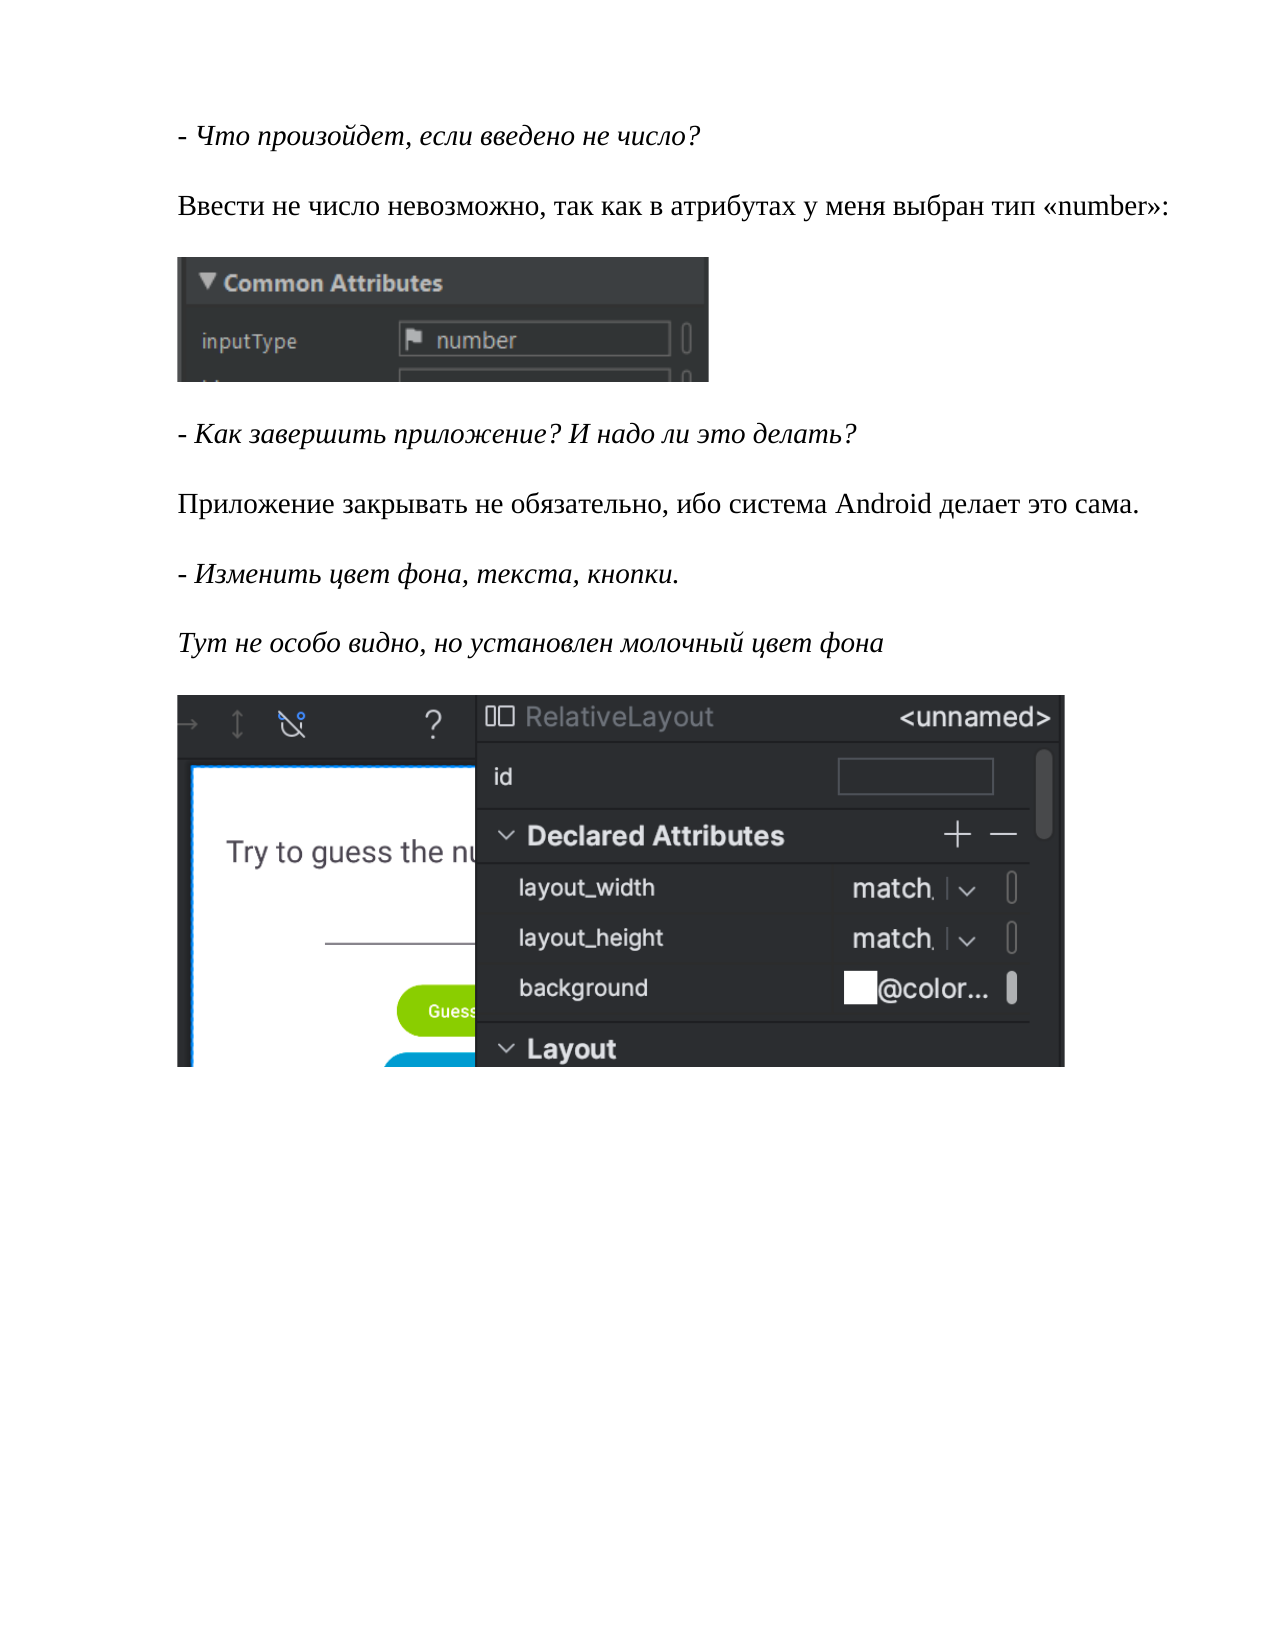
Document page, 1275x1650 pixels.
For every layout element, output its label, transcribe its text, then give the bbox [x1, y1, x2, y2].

text Ввести не число невозможно, так как в атрибутах у меня выбран тип «number»: [177, 188, 1186, 221]
text - Как завершить приложение? И надо ли это делать? [177, 416, 1186, 450]
picture [177, 695, 1065, 1067]
picture [177, 257, 709, 382]
text - Что произойдет, если введено не число? [177, 118, 1186, 152]
text Тут не особо видно, но установлен молочный цвет фона [177, 626, 1186, 659]
text Приложение закрывать не обязательно, ибо система Android делает это сама. [177, 486, 1186, 519]
text - Изменить цвет фона, текста, кнопки. [177, 556, 1186, 589]
